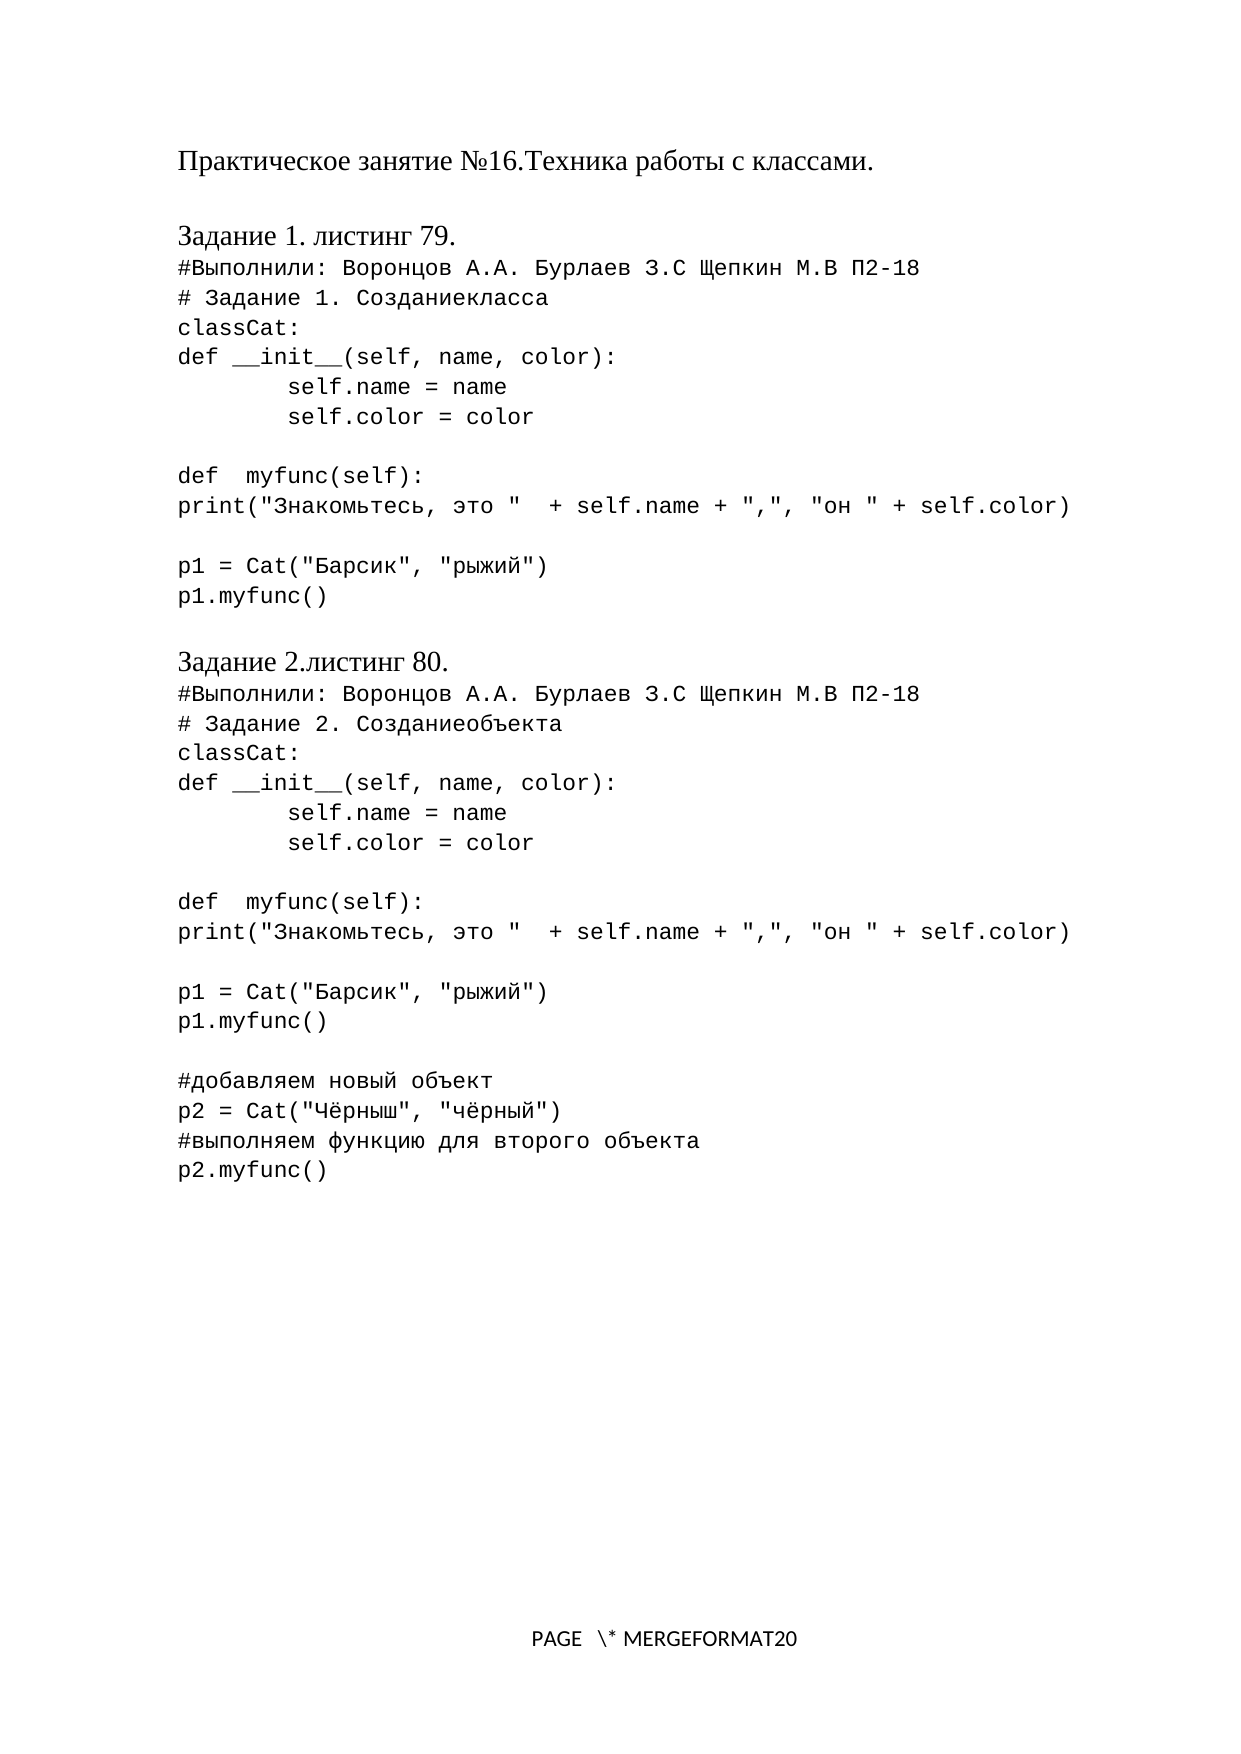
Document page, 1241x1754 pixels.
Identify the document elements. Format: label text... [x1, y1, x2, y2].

subtitle Практическое занятие №16.Техника работы с классами. [177, 143, 1152, 177]
text #выполняем функцию для второго объекта [177, 1129, 1152, 1155]
text Задание 1. листинг 79. [177, 218, 1152, 251]
text #добавляем новый объект [177, 1069, 1152, 1095]
text classCat: [177, 742, 1152, 768]
text # Задание 2. Созданиеобъекта [177, 712, 1152, 738]
text print("Знакомьтесь, это " + self.name + ",", "он " + self.color) [177, 921, 1152, 946]
text self.name = name [177, 376, 1152, 401]
text Задание 2.листинг 80. [177, 644, 1152, 677]
text self.color = color [177, 831, 1152, 857]
text self.name = name [177, 801, 1152, 827]
text p1 = Cat("Барсик", "рыжий") [177, 554, 1152, 580]
text print("Знакомьтесь, это " + self.name + ",", "он " + self.color) [177, 495, 1152, 521]
text # Задание 1. Созданиекласса [177, 286, 1152, 312]
text classCat: [177, 316, 1152, 342]
text #Выполнили: Воронцов А.А. Бурлаев З.С Щепкин М.В П2-18 [177, 682, 1152, 708]
text p2 = Cat("Чёрныш", "чёрный") [177, 1099, 1152, 1125]
text p2.myfunc() [177, 1159, 1152, 1185]
text p1.myfunc() [177, 584, 1152, 610]
text self.color = color [177, 405, 1152, 431]
text def __init__(self, name, color): [177, 346, 1152, 372]
text p1 = Cat("Барсик", "рыжий") [177, 980, 1152, 1006]
text def __init__(self, name, color): [177, 772, 1152, 797]
text #Выполнили: Воронцов А.А. Бурлаев З.С Щепкин М.В П2-18 [177, 256, 1152, 282]
text p1.myfunc() [177, 1010, 1152, 1036]
text def myfunc(self): [177, 891, 1152, 917]
text def myfunc(self): [177, 465, 1152, 491]
